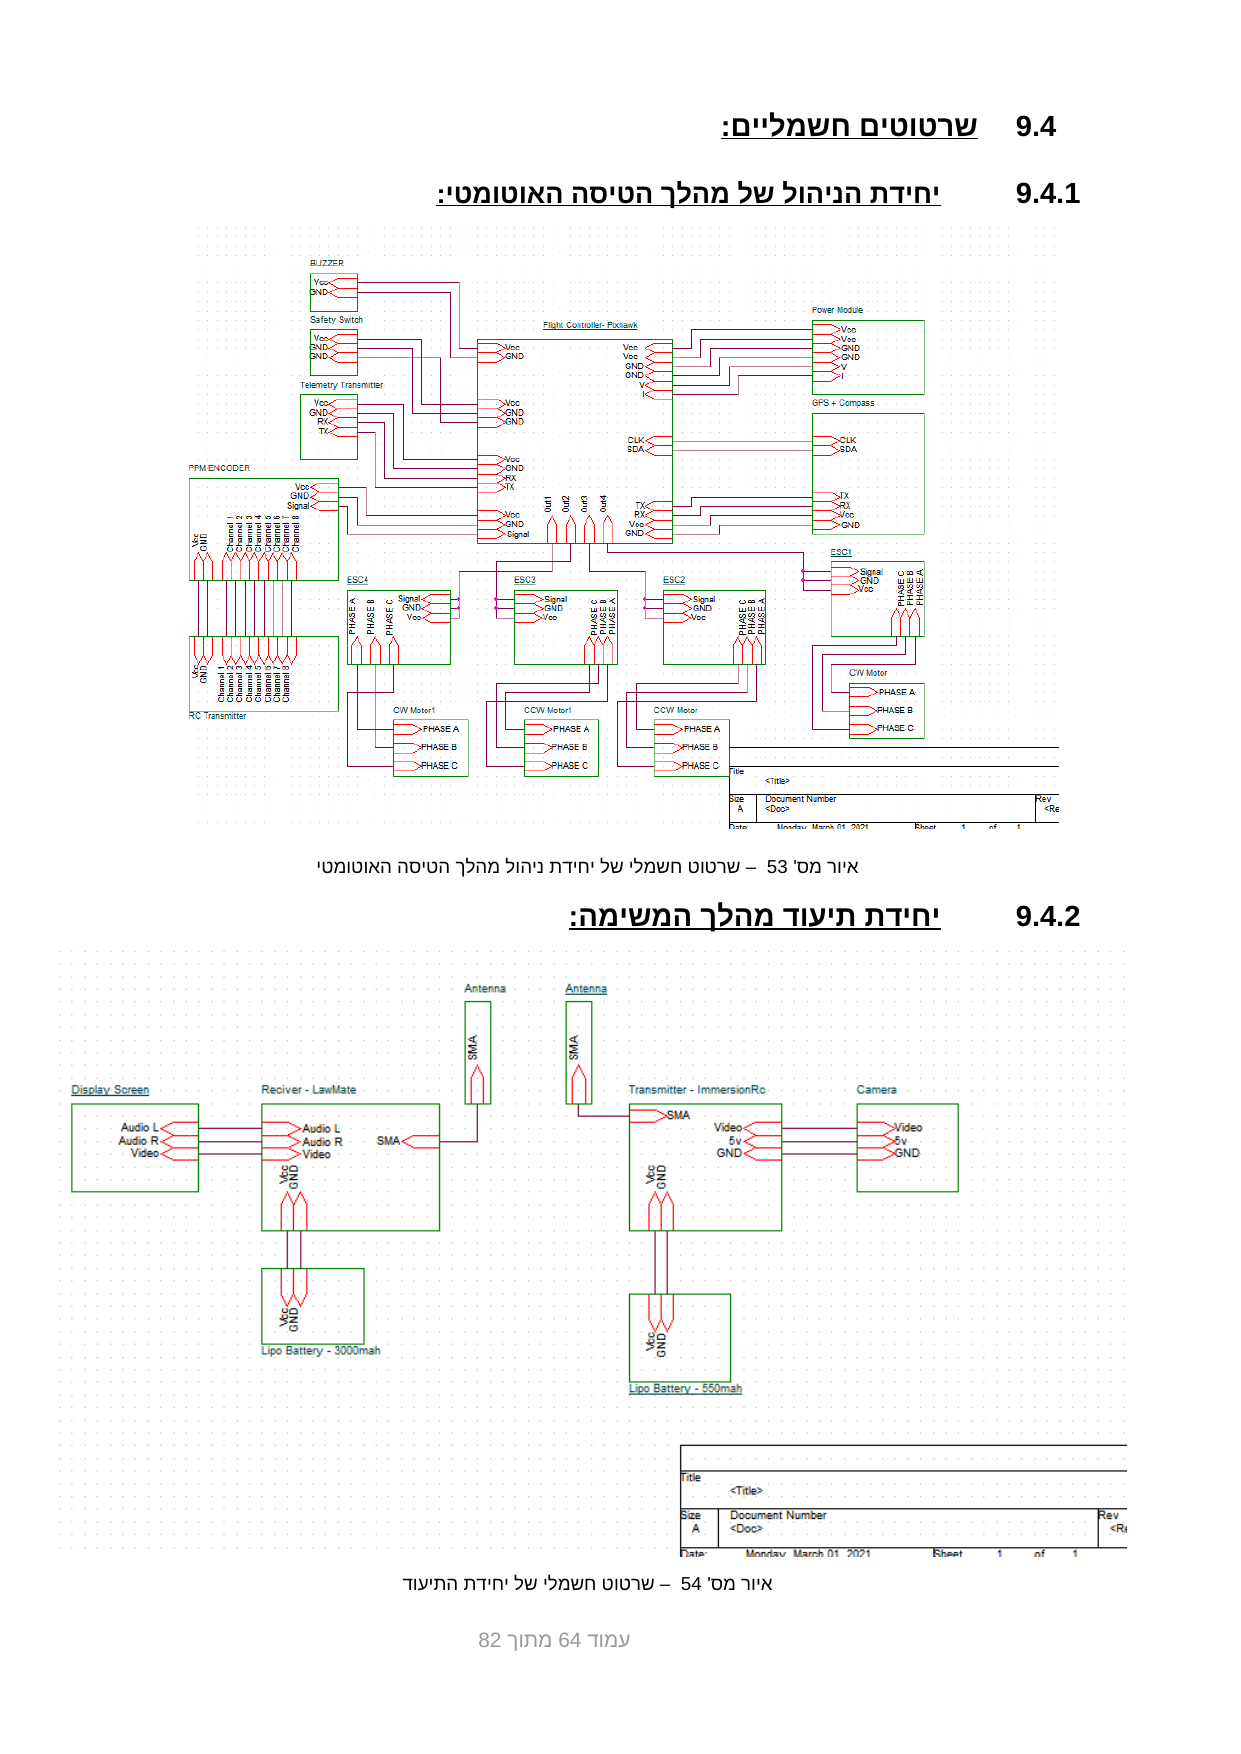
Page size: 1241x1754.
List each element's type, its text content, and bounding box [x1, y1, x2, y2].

picture [181, 223, 1059, 829]
text איור מס' 54 – שרטוט חשמלי של יחידת התיעוד [122, 1572, 1053, 1594]
subtitle שרטוטים חשמליים: [122, 108, 1016, 142]
subtitle יחידת הניהול של מהלך הטיסה האוטומטי: [122, 176, 1016, 209]
picture [47, 946, 1127, 1557]
subtitle יחידת תיעוד מהלך המשימה: [122, 899, 1016, 933]
text איור מס' 53 – שרטוט חשמלי של יחידת ניהול מהלך הטיסה האוטומטי [122, 856, 1053, 878]
